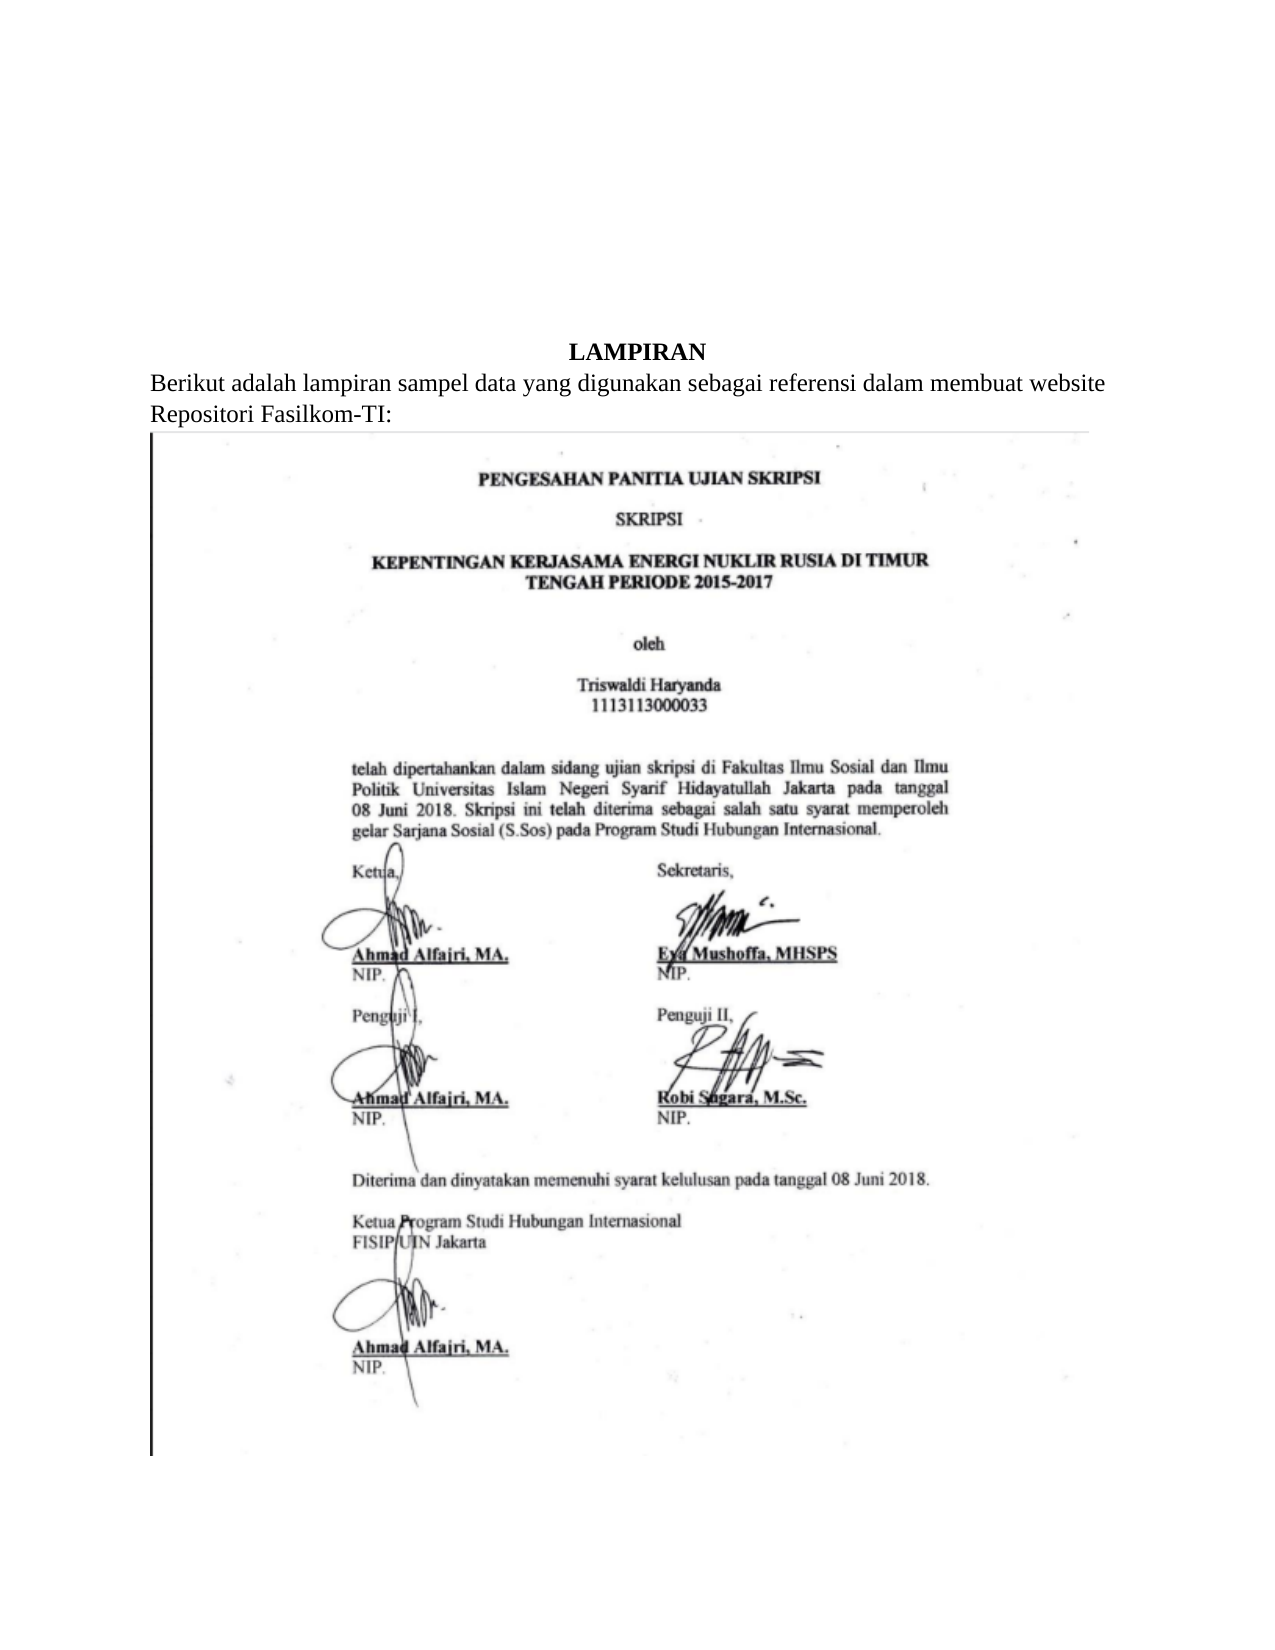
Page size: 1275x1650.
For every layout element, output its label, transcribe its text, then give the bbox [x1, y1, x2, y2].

list Berikut adalah lampiran sampel data yang digunakan sebagai referensi dalam membuat website Repositori Fasilkom-TI: [150, 368, 1125, 428]
picture [150, 430, 1090, 1456]
list LAMPIRAN [150, 337, 1125, 366]
